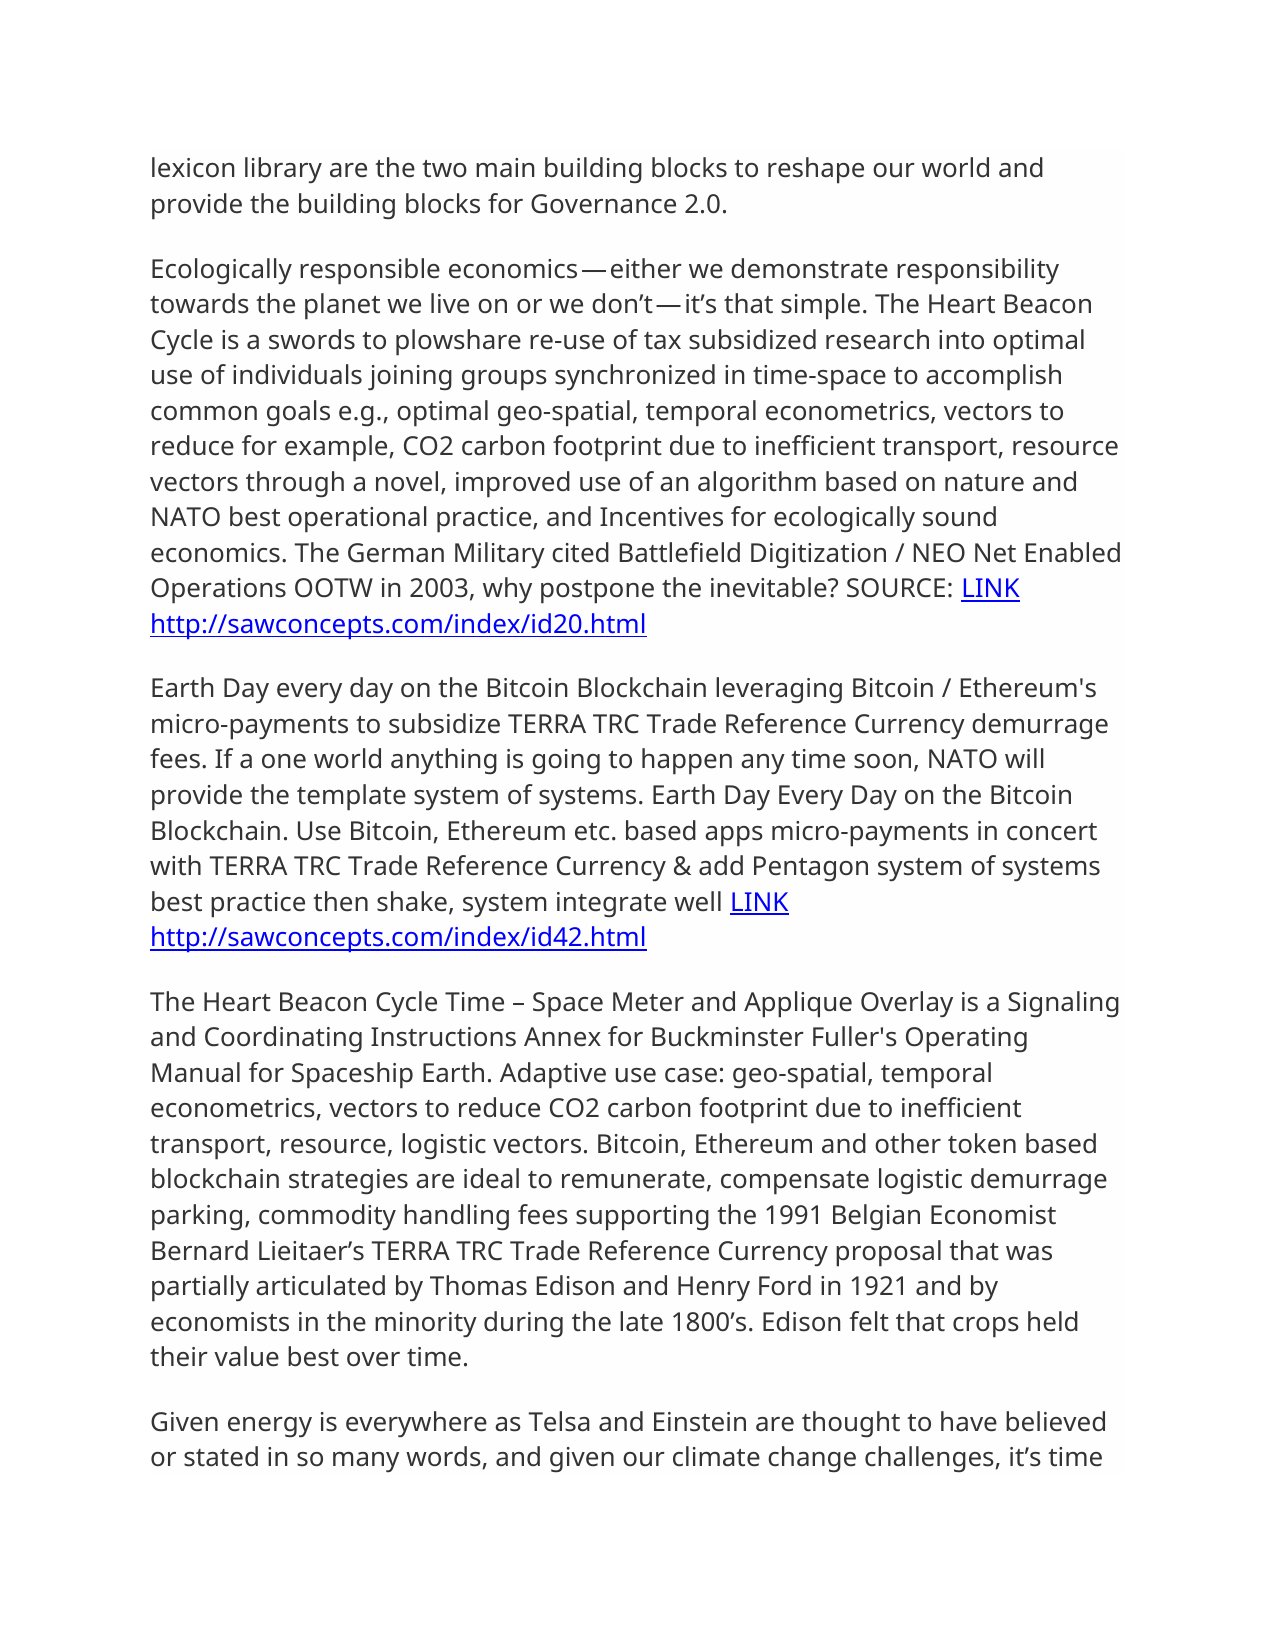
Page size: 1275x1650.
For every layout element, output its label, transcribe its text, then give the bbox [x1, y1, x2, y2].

text The Heart Beacon Cycle Time – Space Meter and Applique Overlay is a Signaling and Coordinating Instructions Annex for Buckminster Fuller's Operating Manual for Spaceship Earth. Adaptive use case: geo-spatial, temporal econometrics, vectors to reduce CO2 carbon footprint due to inefficient transport, resource, logistic vectors. Bitcoin, Ethereum and other token based blockchain strategies are ideal to remunerate, compensate logistic demurrage parking, commodity handling fees supporting the 1991 Belgian Economist Bernard Lieitaer’s TERRA TRC Trade Reference Currency proposal that was partially articulated by Thomas Edison and Henry Ford in 1921 and by economists in the minority during the late 1800’s. Edison felt that crops held their value best over time. [150, 983, 1125, 1374]
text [150, 1403, 1125, 1474]
text Earth Day every day on the Bitcoin Blockchain leveraging Bitcoin / Ethereum's micro-payments to subsidize TERRA TRC Trade Reference Currency demurrage fees. If a one world anything is going to happen any time soon, NATO will provide the template system of systems. Earth Day Every Day on the Bitcoin Blockchain. Use Bitcoin, Ethereum etc. based apps micro-payments in concert with TERRA TRC Trade Reference Currency & add Pentagon system of systems best practice then shake, system integrate well LINK http://sawconcepts.com/index/id42.html [150, 670, 1125, 954]
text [150, 150, 1125, 221]
text Ecologically responsible economics — either we demonstrate responsibility towards the planet we live on or we don’t — it’s that simple. The Heart Beacon Cycle is a swords to plowshare re-use of tax subsidized research into optimal use of individuals joining groups synchronized in time-space to accomplish common goals e.g., optimal geo-spatial, temporal econometrics, vectors to reduce for example, CO2 carbon footprint due to inefficient transport, resource vectors through a novel, improved use of an algorithm based on nature and NATO best operational practice, and Incentives for ecologically sound economics. The German Military cited Battlefield Digitization / NEO Net Enabled Operations OOTW in 2003, why postpone the inevitable? SOURCE: LINK http://sawconcepts.com/index/id20.html [150, 250, 1125, 641]
